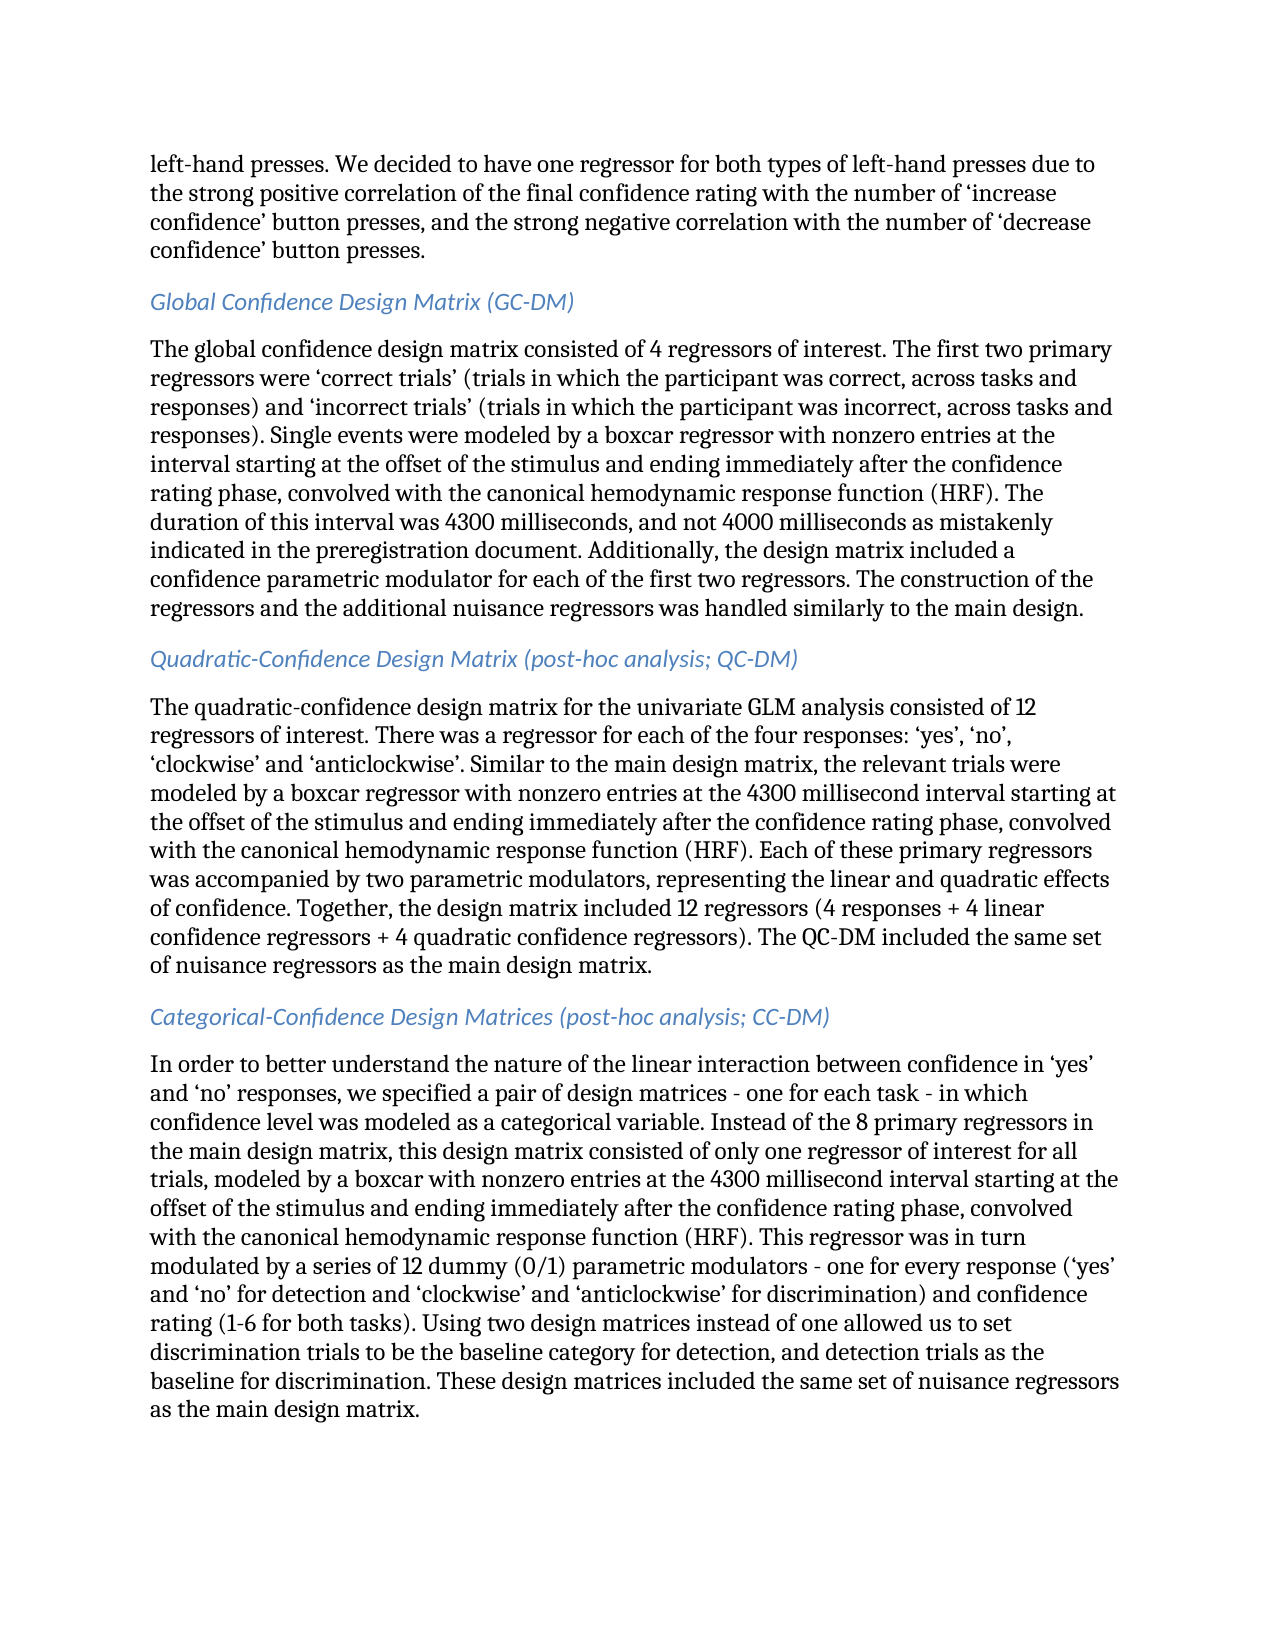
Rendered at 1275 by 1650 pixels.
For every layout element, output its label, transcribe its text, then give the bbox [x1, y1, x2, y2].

text In order to better understand the nature of the linear interaction between confidence in ‘yes’ and ‘no’ responses, we specified a pair of design matrices - one for each task - in which confidence level was modeled as a categorical variable. Instead of the 8 primary regressors in the main design matrix, this design matrix consisted of only one regressor of interest for all trials, modeled by a boxcar with nonzero entries at the 4300 millisecond interval starting at the offset of the stimulus and ending immediately after the confidence rating phase, convolved with the canonical hemodynamic response function (HRF). This regressor was in turn modulated by a series of 12 dummy (0/1) parametric modulators - one for every response (‘yes’ and ‘no’ for detection and ‘clockwise’ and ‘anticlockwise’ for discrimination) and confidence rating (1-6 for both tasks). Using two design matrices instead of one allowed us to set discrimination trials to be the baseline category for detection, and detection trials as the baseline for discrimination. These design matrices included the same set of nuisance regressors as the main design matrix. [150, 1050, 1125, 1424]
text The quadratic-confidence design matrix for the univariate GLM analysis consisted of 12 regressors of interest. There was a regressor for each of the four responses: ‘yes’, ‘no’, ‘clockwise’ and ‘anticlockwise’. Similar to the main design matrix, the relevant trials were modeled by a boxcar regressor with nonzero entries at the 4300 millisecond interval starting at the offset of the stimulus and ending immediately after the confidence rating phase, convolved with the canonical hemodynamic response function (HRF). Each of these primary regressors was accompanied by two parametric modulators, representing the linear and quadratic effects of confidence. Together, the design matrix included 12 regressors (4 responses + 4 linear confidence regressors + 4 quadratic confidence regressors). The QC-DM included the same set of nuisance regressors as the main design matrix. [150, 693, 1125, 980]
text The global confidence design matrix consisted of 4 regressors of interest. The first two primary regressors were ‘correct trials’ (trials in which the participant was correct, across tasks and responses) and ‘incorrect trials’ (trials in which the participant was incorrect, across tasks and responses). Single events were modeled by a boxcar regressor with nonzero entries at the interval starting at the offset of the stimulus and ending immediately after the confidence rating phase, convolved with the canonical hemodynamic response function (HRF). The duration of this interval was 4300 milliseconds, and not 4000 milliseconds as mistakenly indicated in the preregistration document. Additionally, the design matrix included a confidence parametric modulator for each of the first two regressors. The construction of the regressors and the additional nuisance regressors was handled similarly to the main design. [150, 335, 1125, 623]
subtitle Categorical-Confidence Design Matrices (post-hoc analysis; CC-DM) [150, 1001, 1125, 1032]
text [150, 150, 1125, 265]
subtitle Quadratic-Confidence Design Matrix (post-hoc analysis; QC-DM) [150, 643, 1125, 674]
subtitle Global Confidence Design Matrix (GC-DM) [150, 286, 1125, 316]
